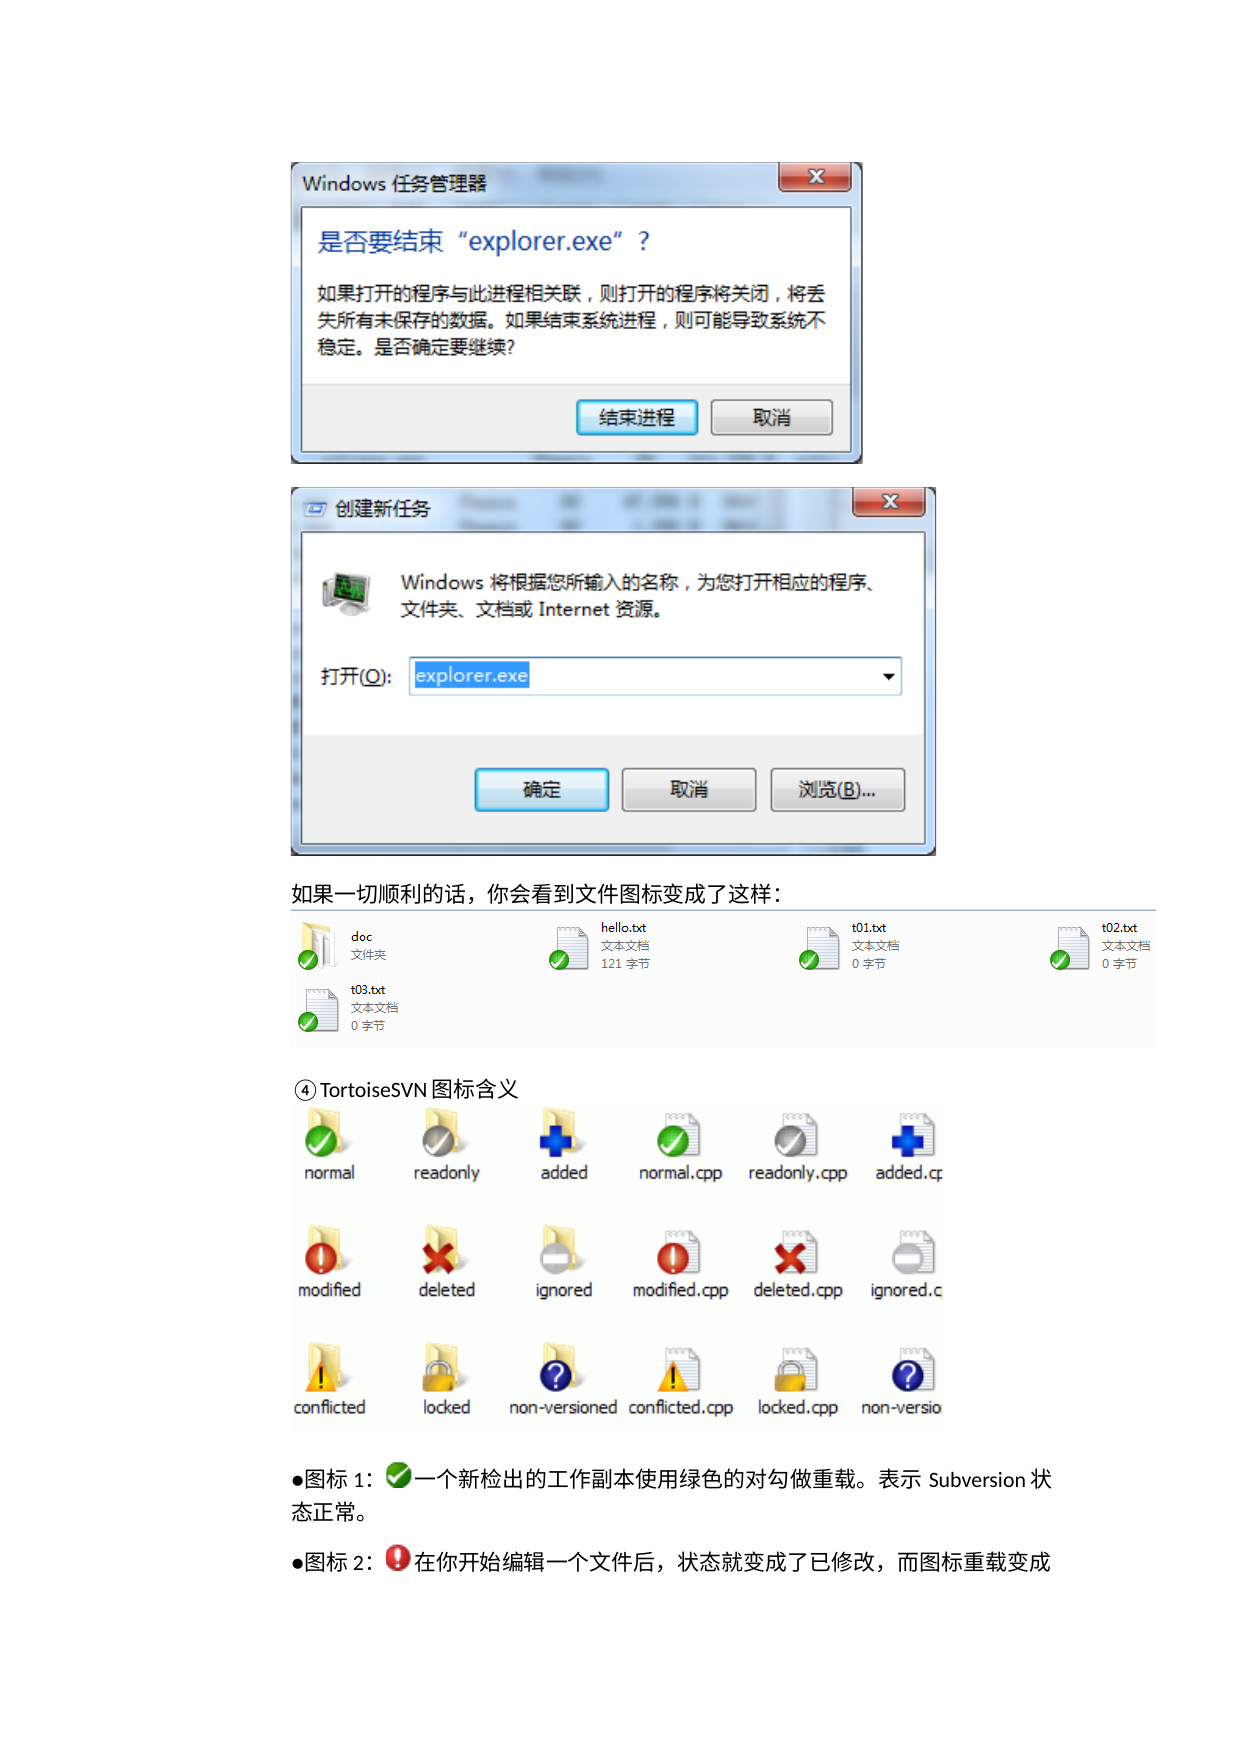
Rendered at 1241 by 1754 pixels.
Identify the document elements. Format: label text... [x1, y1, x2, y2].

picture [290, 162, 863, 464]
list ●图标1：一个新检出的工作副本使用绿色的对勾做重载。表示Subversion状态正常。 [291, 1462, 1053, 1527]
picture [386, 1462, 415, 1488]
picture [290, 1104, 944, 1431]
list ④TortoiseSVN图标含义 [291, 1072, 1053, 1104]
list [291, 1527, 1053, 1592]
picture [290, 909, 1157, 1048]
list 如果一切顺利的话，你会看到文件图标变成了这样： [291, 877, 1053, 909]
picture [290, 487, 937, 856]
picture [385, 1542, 414, 1571]
